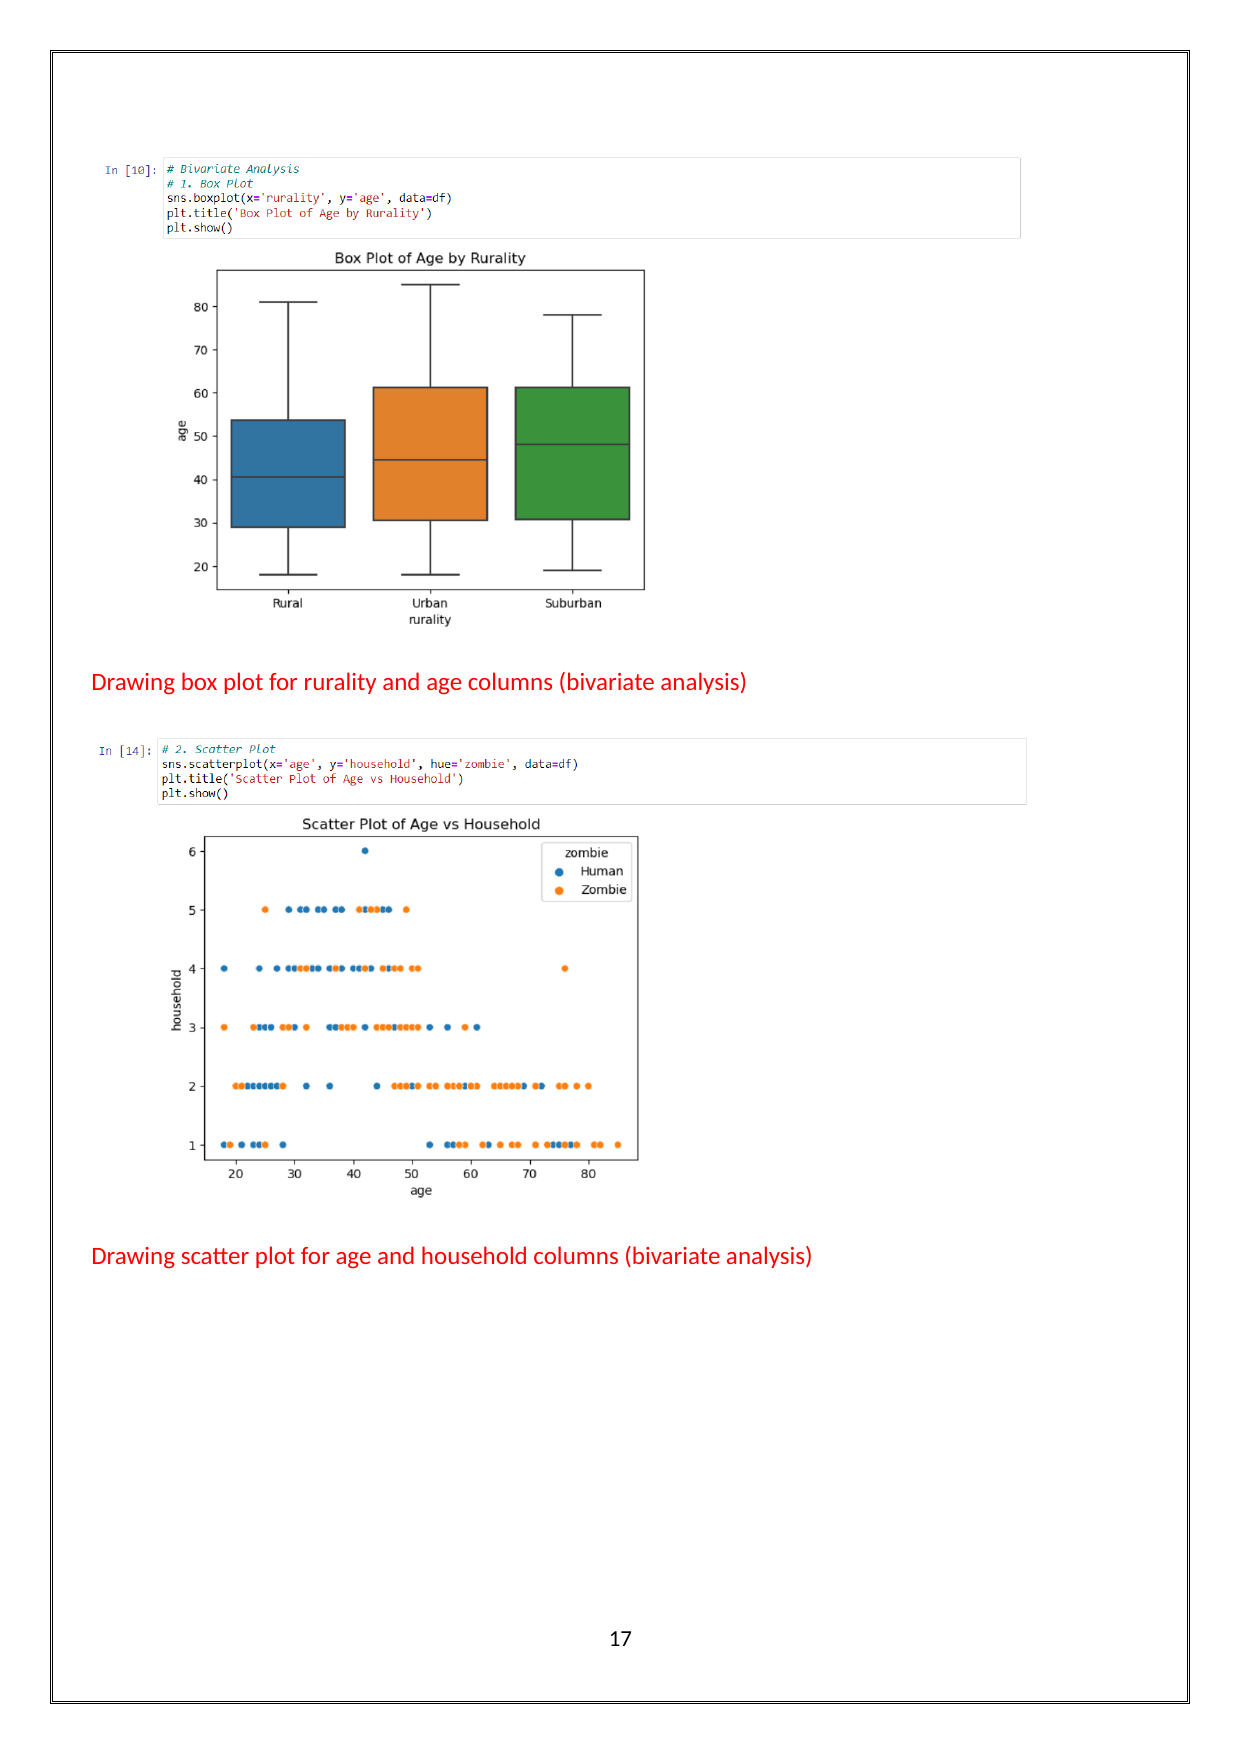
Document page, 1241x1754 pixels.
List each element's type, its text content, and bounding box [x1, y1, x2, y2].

text Drawing scatter plot for age and household columns (bivariate analysis) [91, 1240, 1090, 1270]
picture [91, 150, 1031, 632]
text Drawing box plot for rurality and age columns (bivariate analysis) [91, 666, 1090, 697]
picture [91, 732, 1031, 1205]
